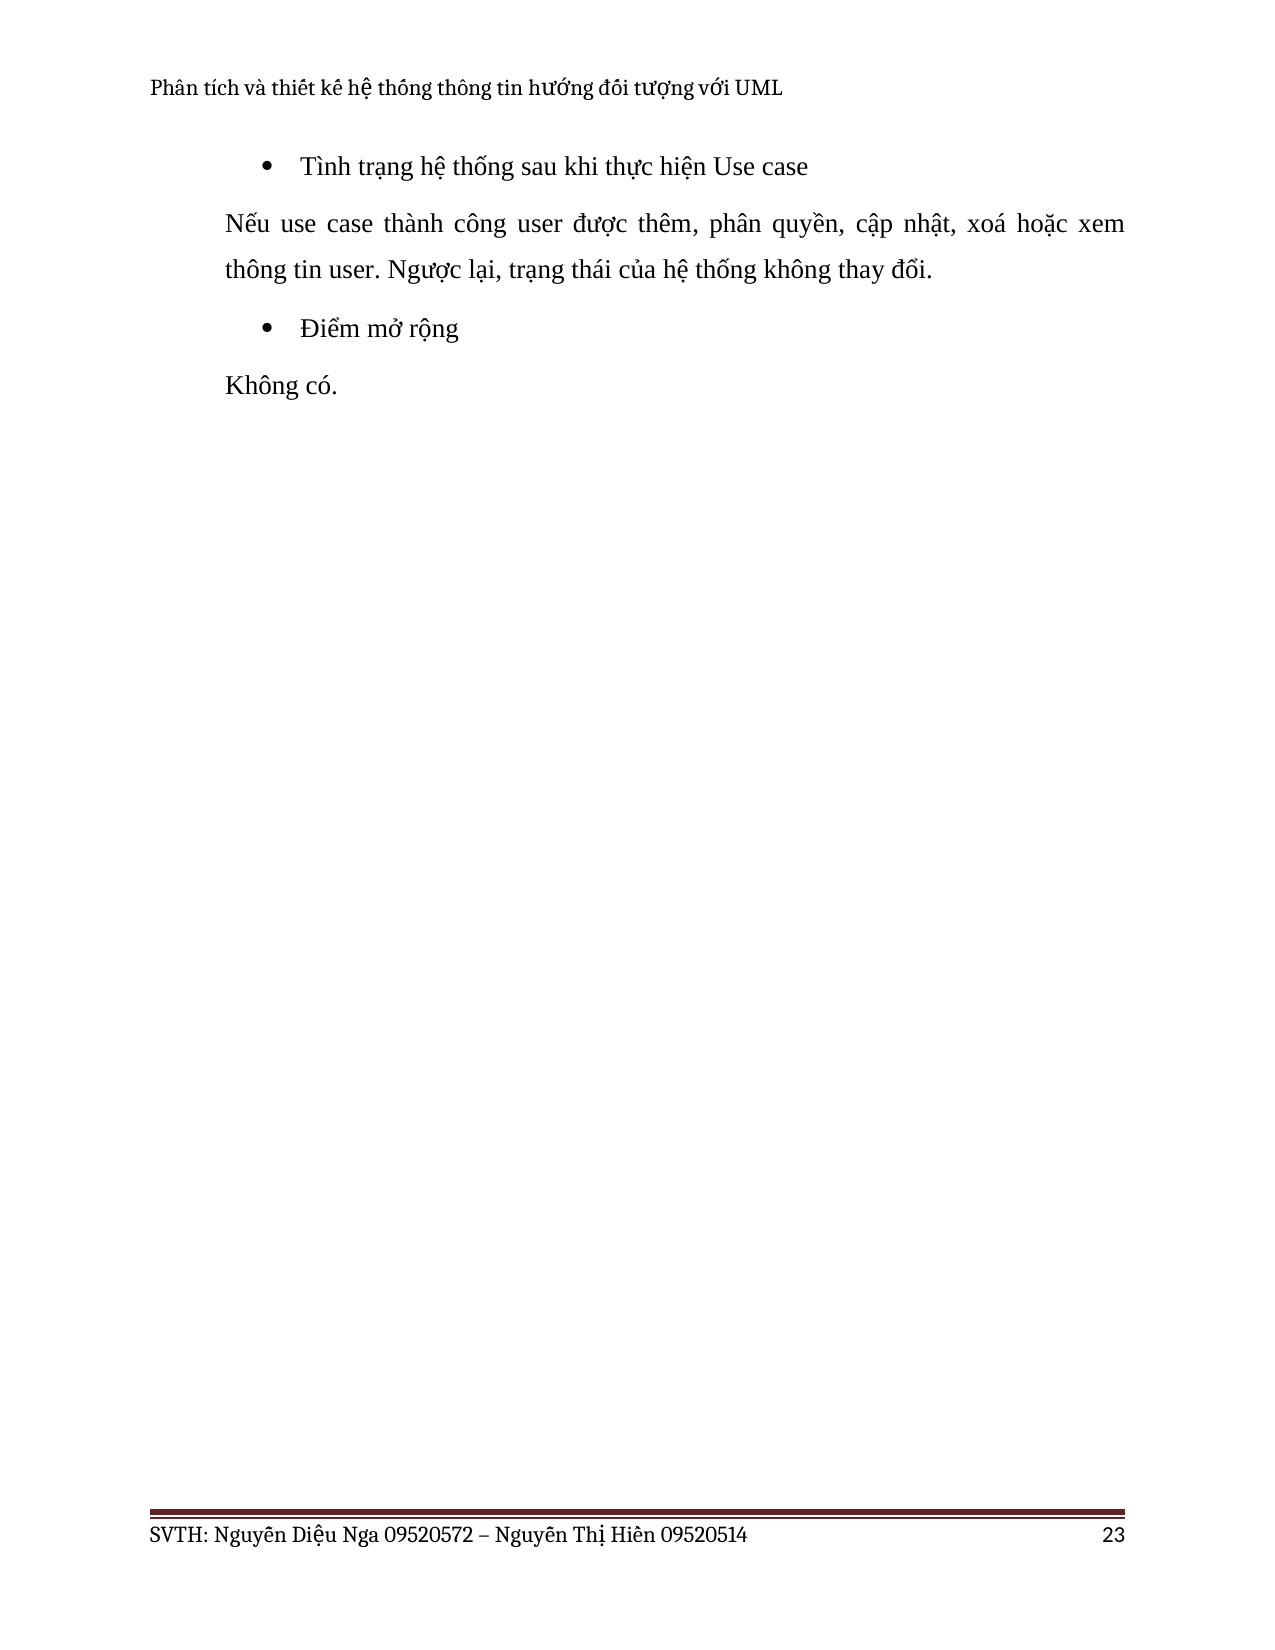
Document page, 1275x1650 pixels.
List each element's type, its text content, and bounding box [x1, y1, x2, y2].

list Điểm mở rộng [262, 313, 1125, 344]
text Không có. [225, 369, 1125, 401]
list Tình trạng hệ thống sau khi thực hiện Use case [262, 150, 1125, 181]
text Nếu use case thành công user được thêm, phân quyền, cập nhật, xoá hoặc xem thông tin user. Ngược lại, trạng thái của hệ thống không thay đổi. [225, 207, 1125, 284]
